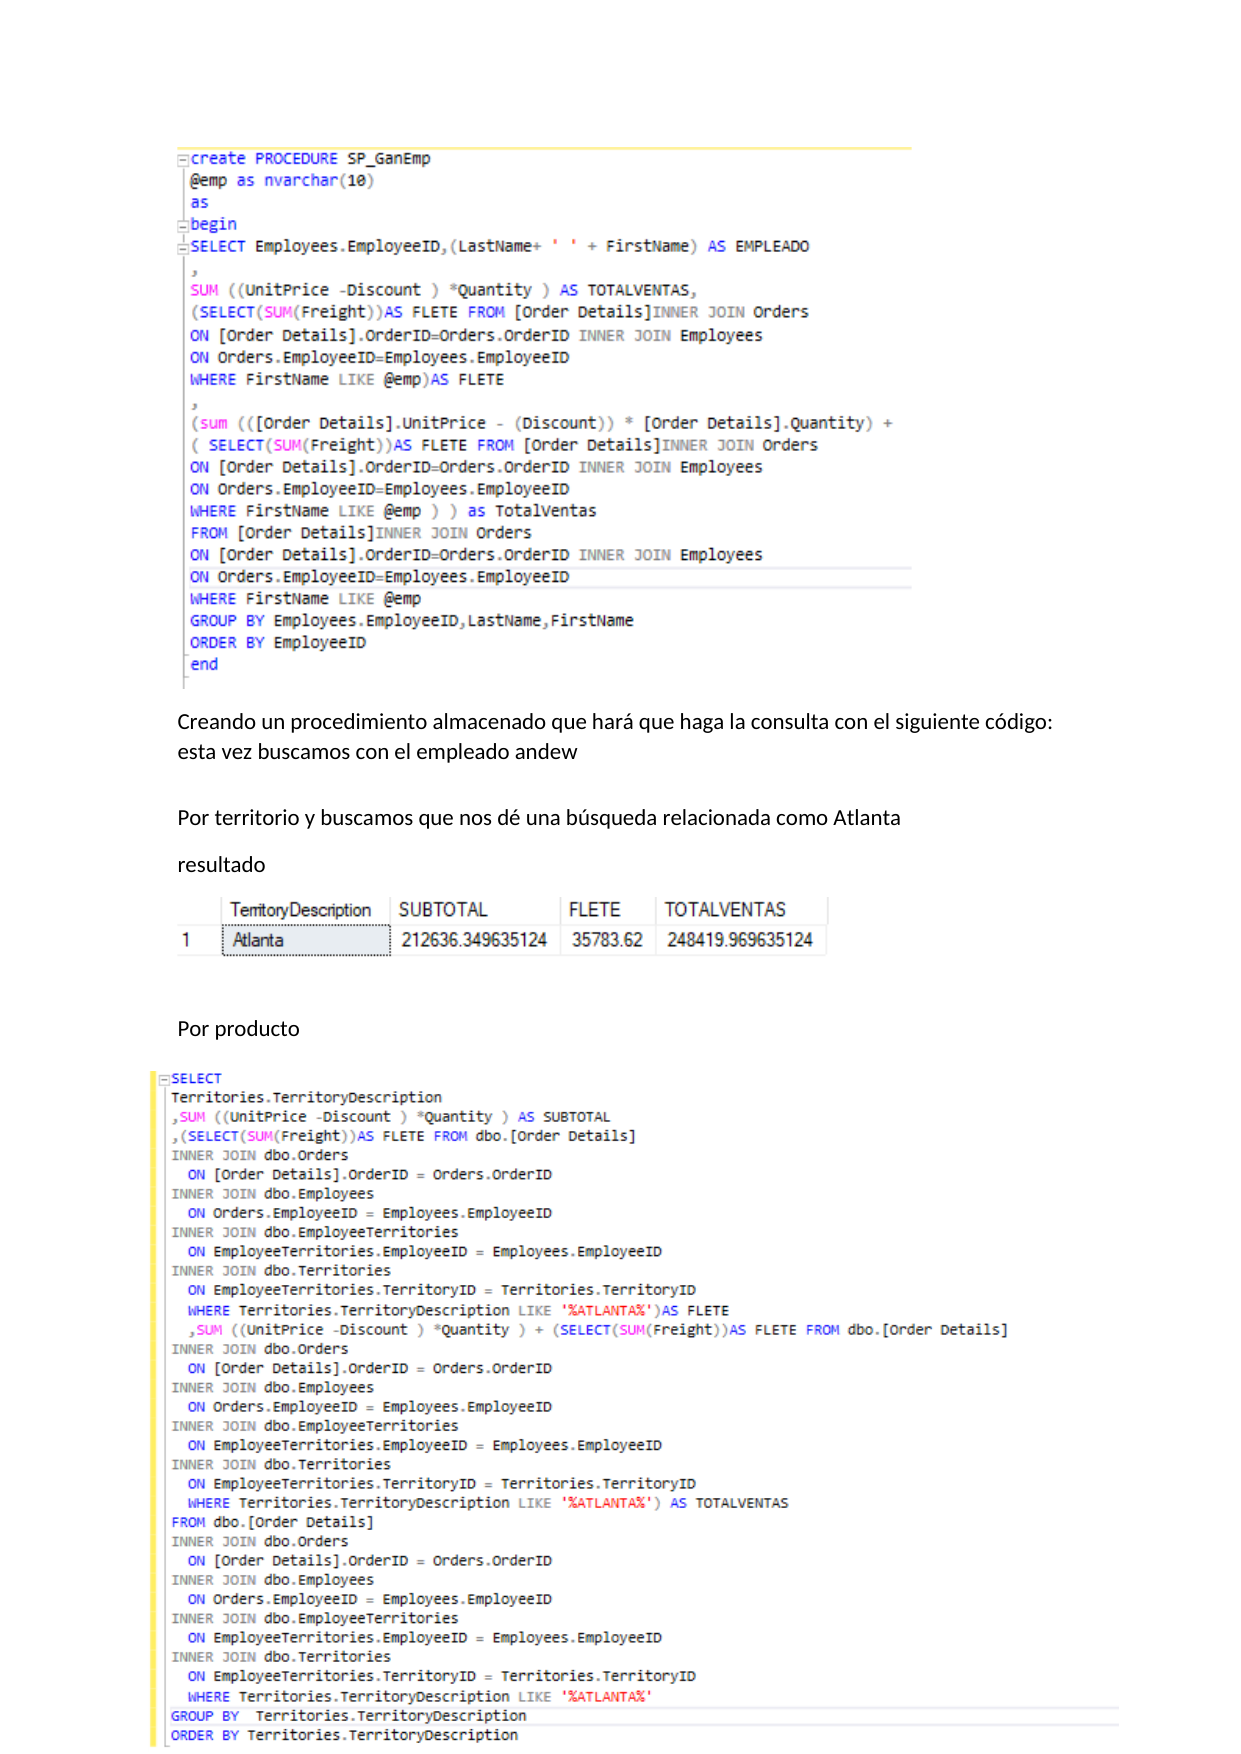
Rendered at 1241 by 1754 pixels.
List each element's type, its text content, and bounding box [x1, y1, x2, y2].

text Creando un procedimiento almacenado que hará que haga la consulta con el siguiente código: esta vez buscamos con el empleado andew [177, 707, 1063, 765]
picture [177, 897, 893, 996]
picture [146, 1071, 1118, 1750]
text Por territorio y buscamos que nos dé una búsqueda relacionada como Atlanta [177, 803, 1063, 831]
text Por producto [177, 1014, 1063, 1042]
picture [177, 147, 912, 689]
text resultado [177, 850, 1063, 878]
